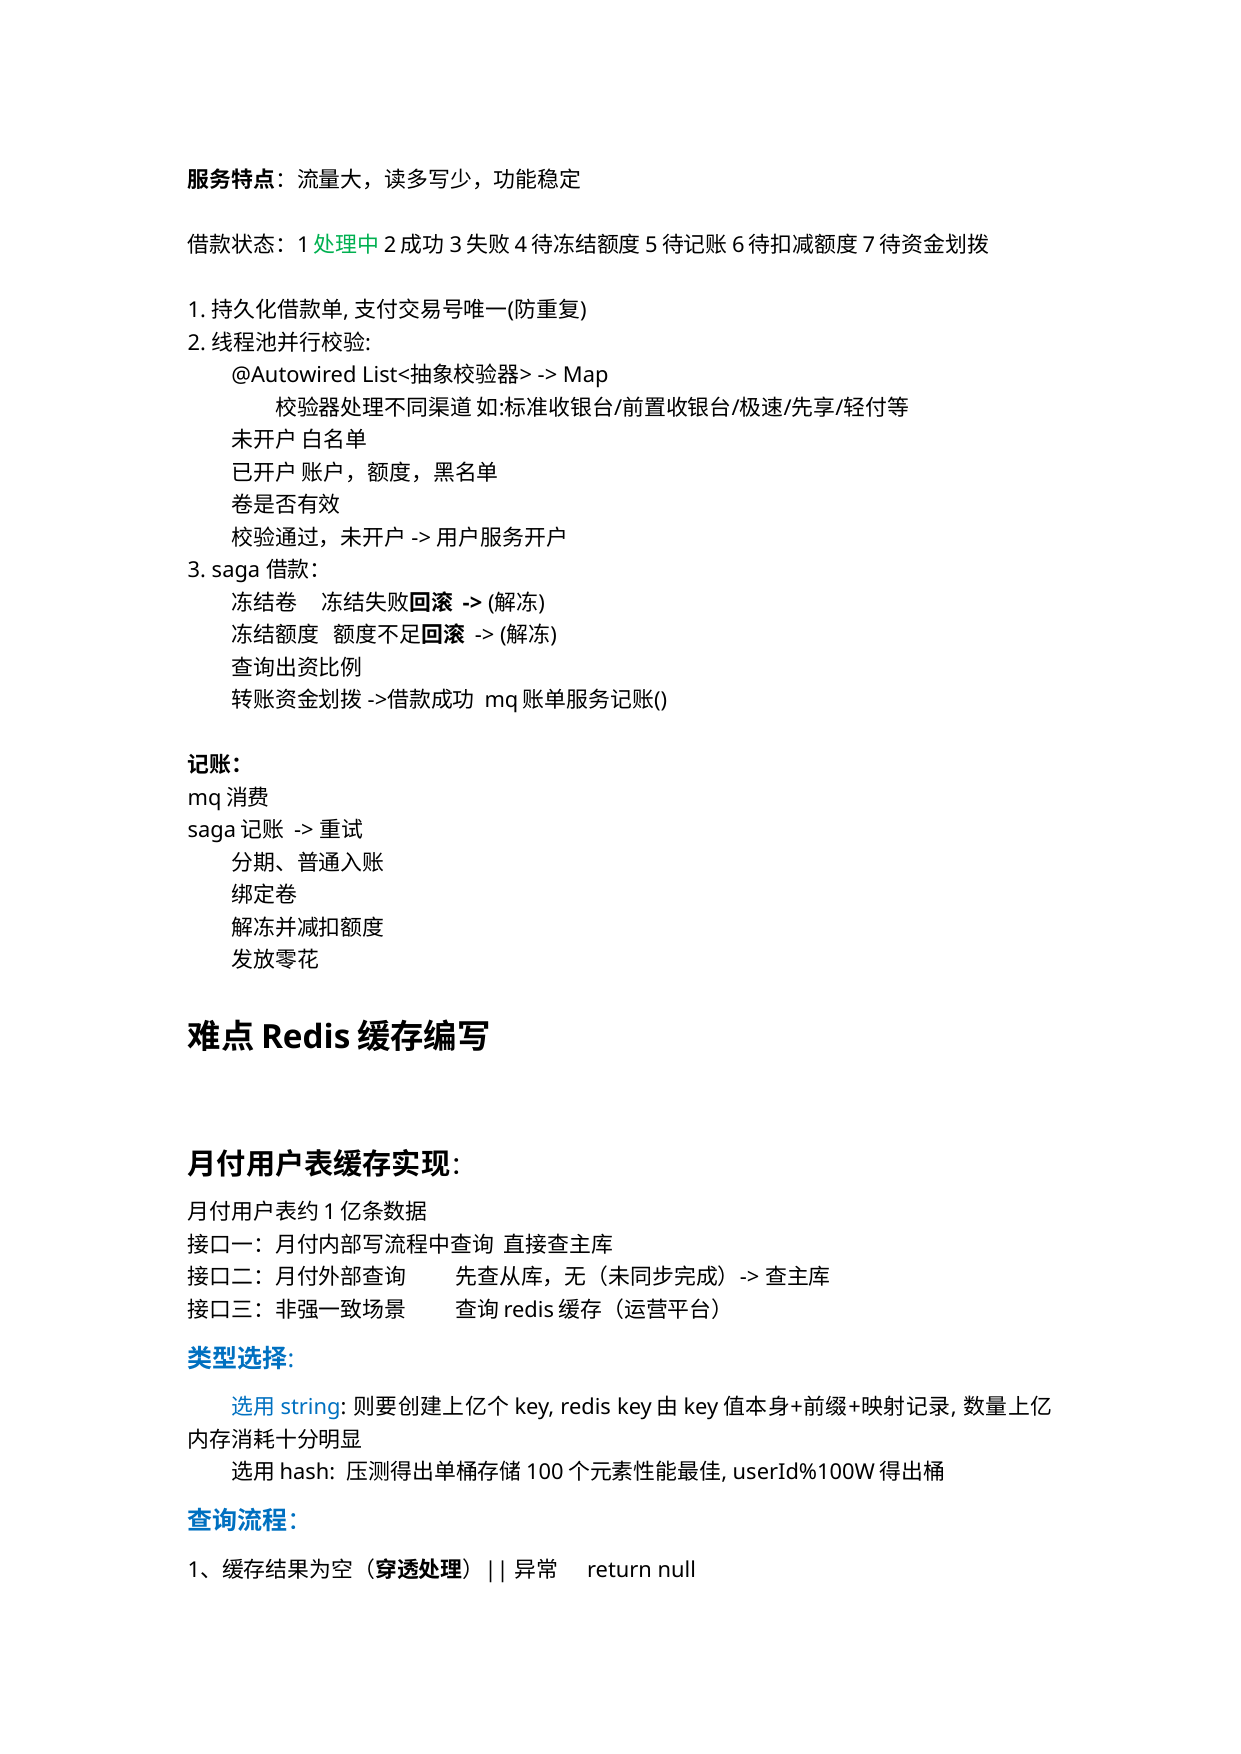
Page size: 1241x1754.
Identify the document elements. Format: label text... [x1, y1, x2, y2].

text 接口一：月付内部写流程中查询 直接查主库 [187, 1226, 1053, 1259]
text 月付用户表缓存实现： [187, 1129, 1053, 1194]
text 借款状态：1处理中2成功 3失败4待冻结额度5待记账6待扣减额度7待资金划拨 [187, 227, 1053, 259]
text @Autowired List<抽象校验器> -> Map [187, 357, 1053, 389]
text 2. 线程池并行校验: [187, 324, 1053, 357]
text 记账： [187, 747, 1053, 779]
text saga记账 -> 重试 [187, 812, 1053, 844]
text 选用string: 则要创建上亿个key, redis key由key值本身+前缀+映射记录, 数量上亿内存消耗十分明显 [187, 1389, 1053, 1454]
text 接口三：非强一致场景 查询redis缓存（运营平台） [187, 1291, 1053, 1324]
text 校验器处理不同渠道 如:标准收银台/前置收银台/极速/先享/轻付等 [231, 389, 1053, 422]
subtitle 难点Redis缓存编写 [187, 1002, 1053, 1067]
text 冻结卷 冻结失败回滚 -> (解冻) [187, 584, 1053, 617]
text 3. saga 借款： [187, 552, 1053, 584]
text 查询出资比例 [187, 649, 1053, 682]
text mq消费 [187, 779, 1053, 812]
text 转账资金划拨 ->借款成功 mq账单服务记账() [187, 682, 1053, 714]
text 解冻并减扣额度 [187, 909, 1053, 942]
text 绑定卷 [187, 877, 1053, 909]
text 校验通过，未开户 -> 用户服务开户 [187, 519, 1053, 552]
list 缓存结果为空（穿透处理）|| 异常 return null [187, 1551, 1053, 1584]
text 1. 持久化借款单, 支付交易号唯一(防重复) [187, 292, 1053, 324]
text 月付用户表约1亿条数据 [187, 1194, 1053, 1226]
text 已开户 账户，额度，黑名单 [187, 454, 1053, 487]
text 接口二：月付外部查询 先查从库，无（未同步完成）-> 查主库 [187, 1259, 1053, 1291]
text 选用hash: 压测得出单桶存储100个元素性能最佳, userId%100W得出桶 [187, 1454, 1053, 1486]
text 卷是否有效 [187, 487, 1053, 519]
text 未开户 白名单 [187, 422, 1053, 454]
text 查询流程： [187, 1486, 1053, 1551]
text 分期、普通入账 [187, 844, 1053, 877]
text 服务特点：流量大，读多写少，功能稳定 [187, 162, 1053, 194]
text 发放零花 [187, 942, 1053, 974]
text 冻结额度 额度不足回滚 -> (解冻) [187, 617, 1053, 649]
text 类型选择: [187, 1324, 1053, 1389]
